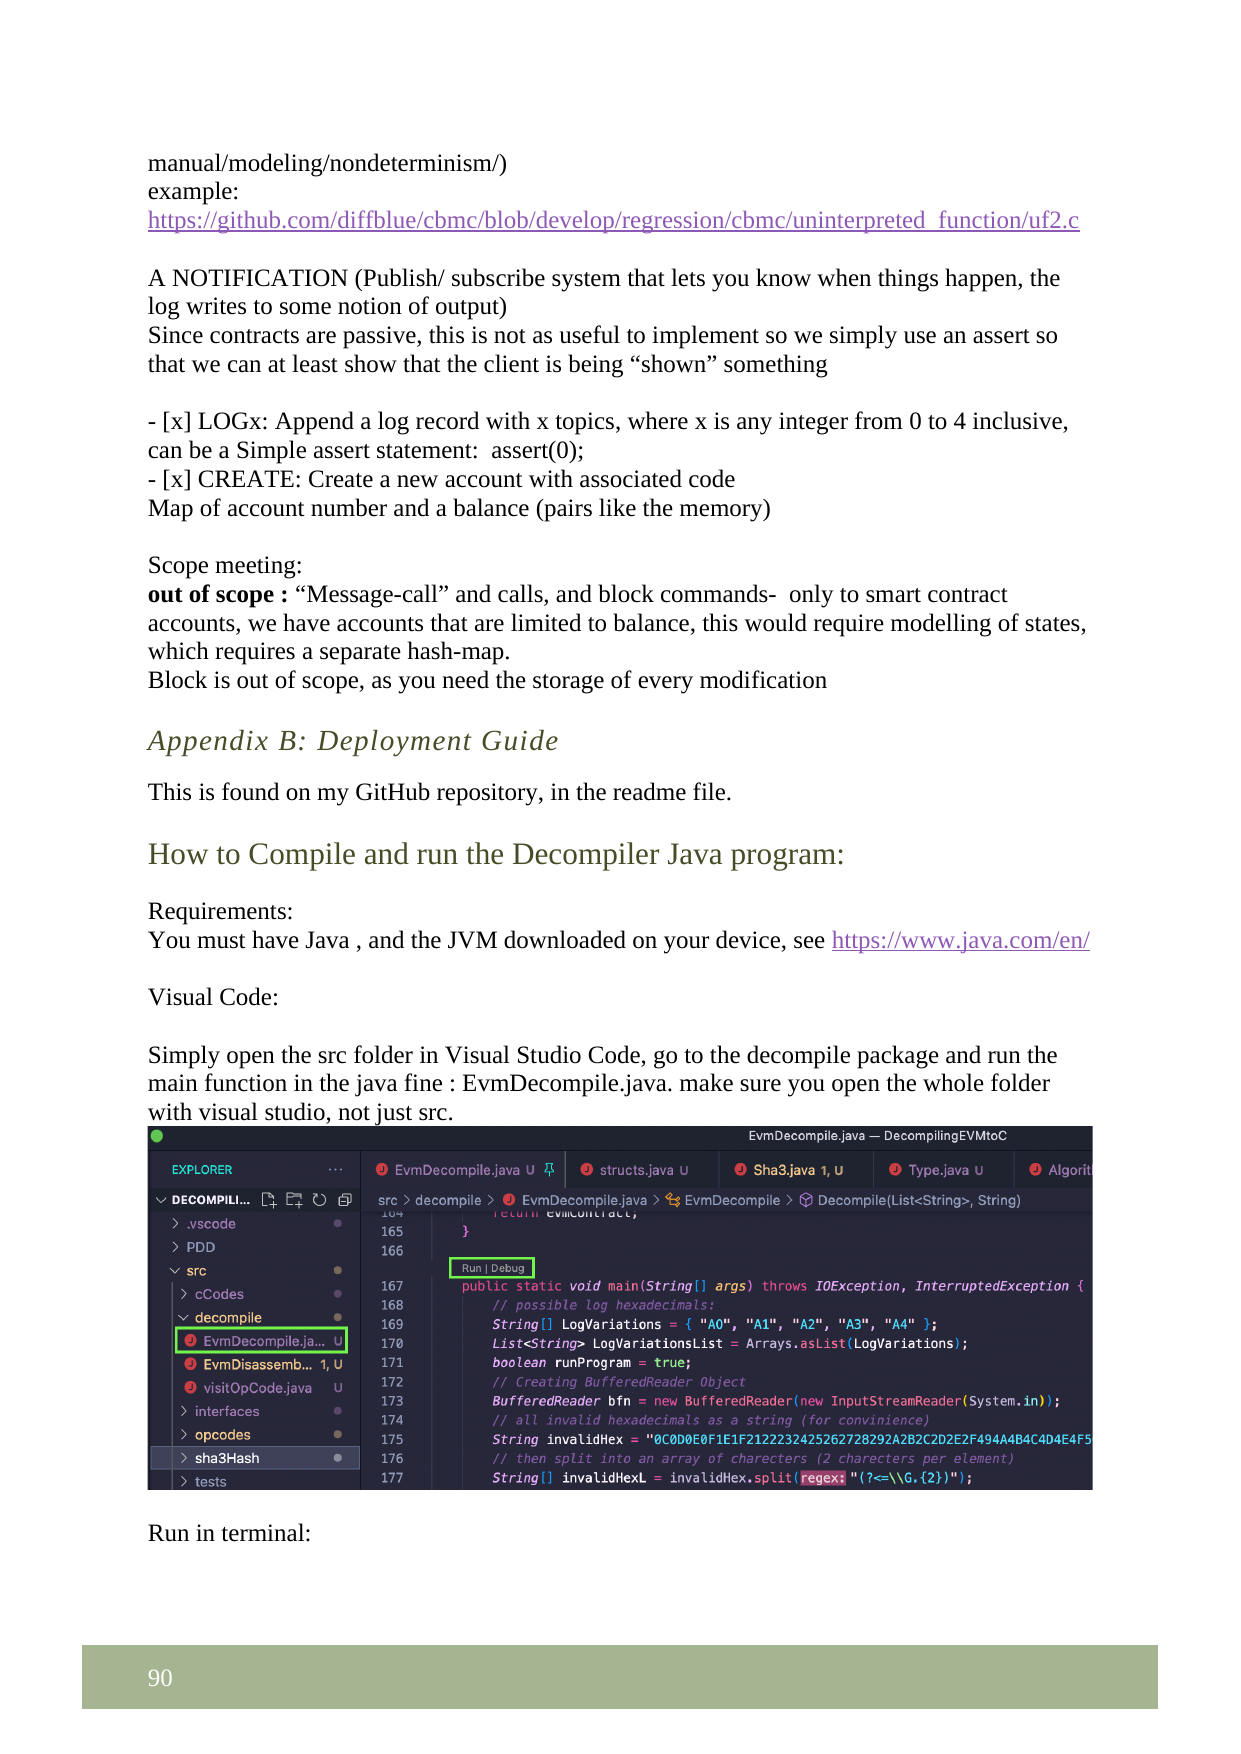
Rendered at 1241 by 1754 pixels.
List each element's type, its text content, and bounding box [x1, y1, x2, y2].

text A NOTIFICATION (Publish/ subscribe system that lets you know when things happen, the log writes to some notion of output) [148, 263, 1092, 320]
text out of scope : “Message-call” and calls, and block commands- only to smart contract accounts, we have accounts that are limited to balance, this would require modelling of states, which requires a separate hash-map. [148, 579, 1092, 665]
text Scope meeting: [148, 550, 1092, 579]
subtitle Appendix B: Deployment Guide [148, 723, 1092, 756]
text Requirements: [148, 896, 1092, 925]
text Visual Code: [148, 982, 1092, 1011]
text - [x] CREATE: Create a new account with associated code [148, 464, 1092, 493]
text You must have Java , and the JVM downloaded on your device, see https://www.java.com/en/ [148, 925, 1092, 953]
text Run in terminal: [148, 1518, 1092, 1547]
text Map of account number and a balance (pairs like the memory) [148, 493, 1092, 521]
subtitle How to Compile and run the Decompiler Java program: [148, 835, 1092, 871]
text https://github.com/diffblue/cbmc/blob/develop/regression/cbmc/uninterpreted_function/uf2.c [148, 205, 1092, 234]
text Since contracts are passive, this is not as useful to implement so we simply use an assert so that we can at least show that the client is being “shown” something [148, 320, 1092, 378]
text Simply open the src folder in Visual Studio Code, go to the decompile package and run the main function in the java fine : EvmDecompile.java. make sure you open the whole folder with visual studio, not just src. [148, 1040, 1092, 1126]
text - [x] LOGx: Append a log record with x topics, where x is any integer from 0 to 4 inclusive, can be a Simple assert statement: assert(0); [148, 406, 1092, 464]
text This is found on my GitHub repository, in the readme file. [148, 777, 1092, 806]
text example: [148, 176, 1092, 205]
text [148, 148, 1092, 176]
picture [147, 1126, 1093, 1490]
text Block is out of scope, as you need the storage of every modification [148, 665, 1092, 694]
